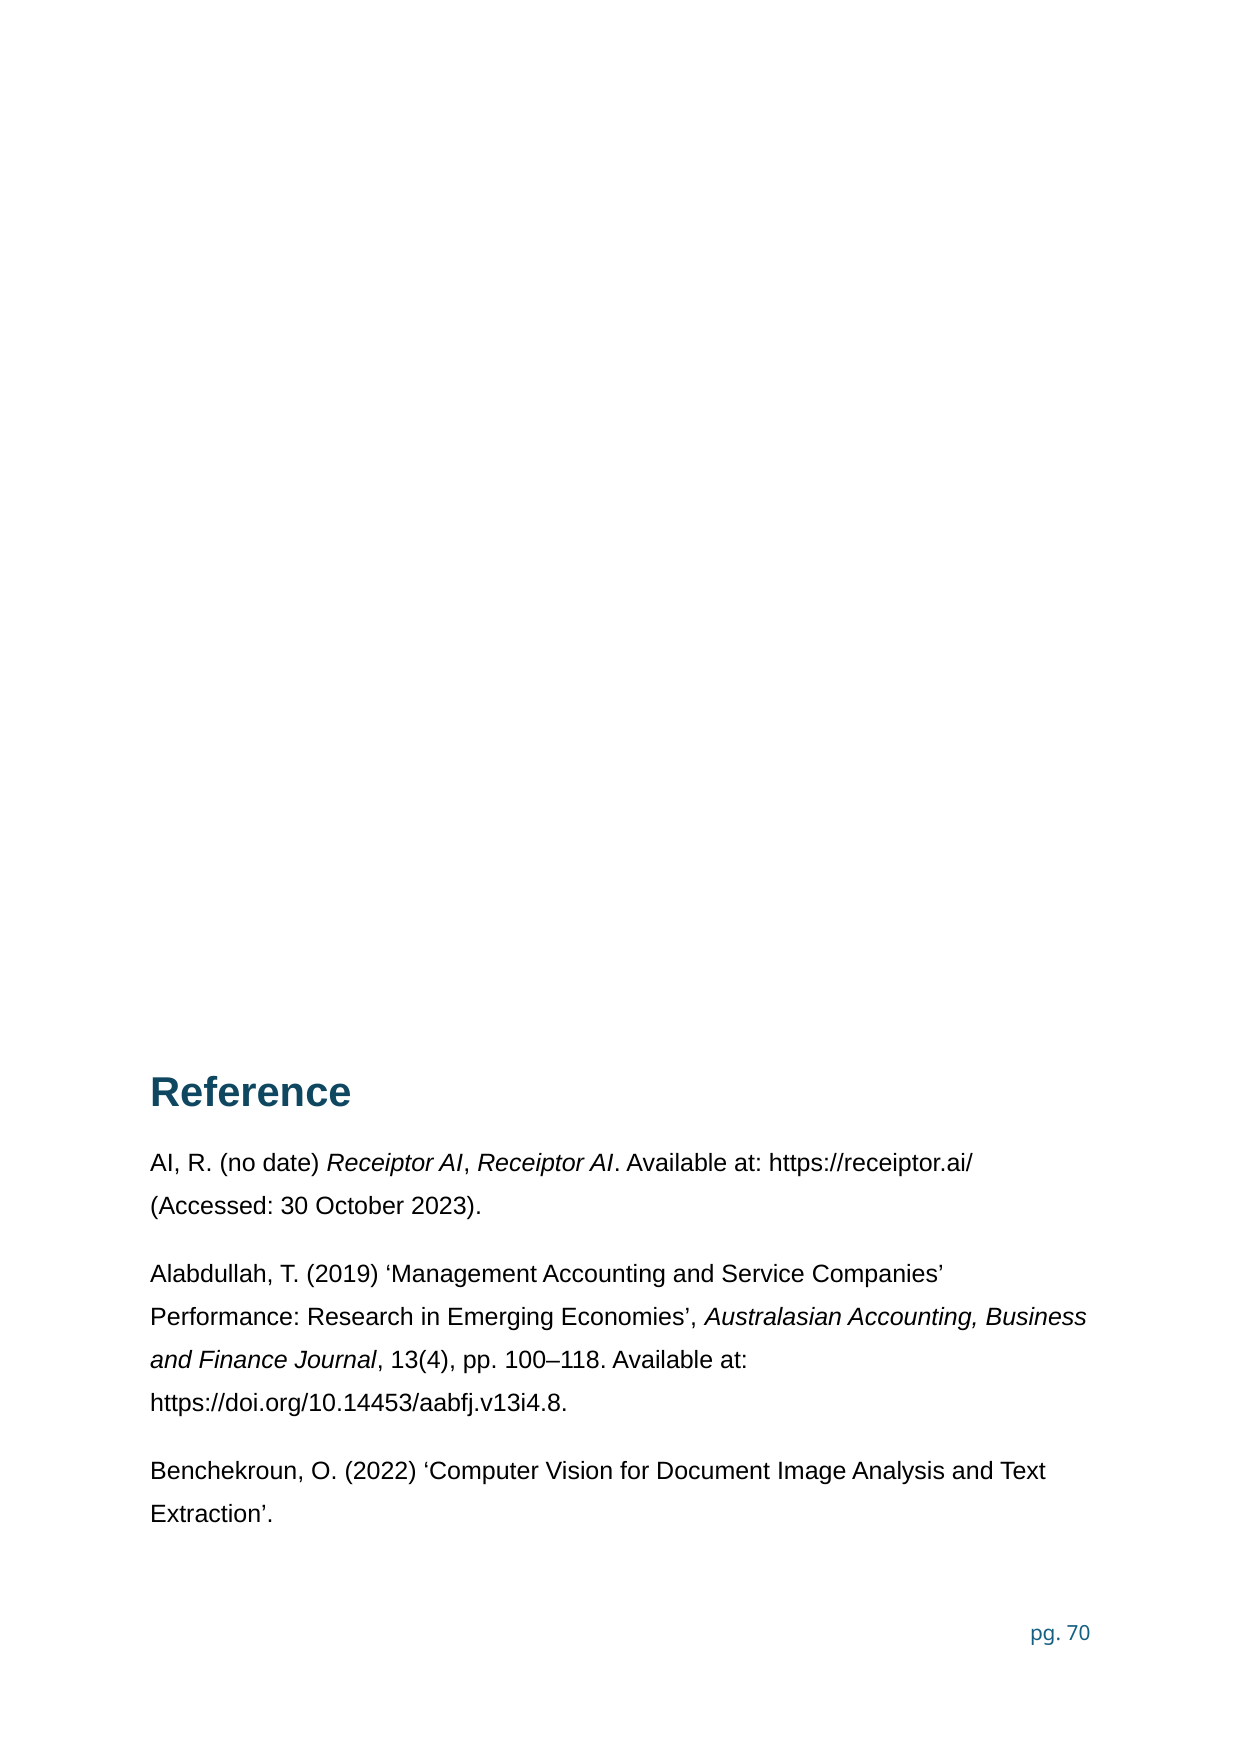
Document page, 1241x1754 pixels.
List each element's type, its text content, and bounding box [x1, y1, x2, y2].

subtitle Reference [150, 1067, 1090, 1115]
text Alabdullah, T. (2019) ‘Management Accounting and Service Companies’ Performance: Research in Emerging Economies’, Australasian Accounting, Business and Finance Journal, 13(4), pp. 100–118. Available at: https://doi.org/10.14453/aabfj.v13i4.8. [150, 1259, 1090, 1417]
text AI, R. (no date) Receiptor AI, Receiptor AI. Available at: https://receiptor.ai/ (Accessed: 30 October 2023). [150, 1148, 1090, 1219]
text Benchekroun, O. (2022) ‘Computer Vision for Document Image Analysis and Text Extraction’. [150, 1456, 1090, 1528]
